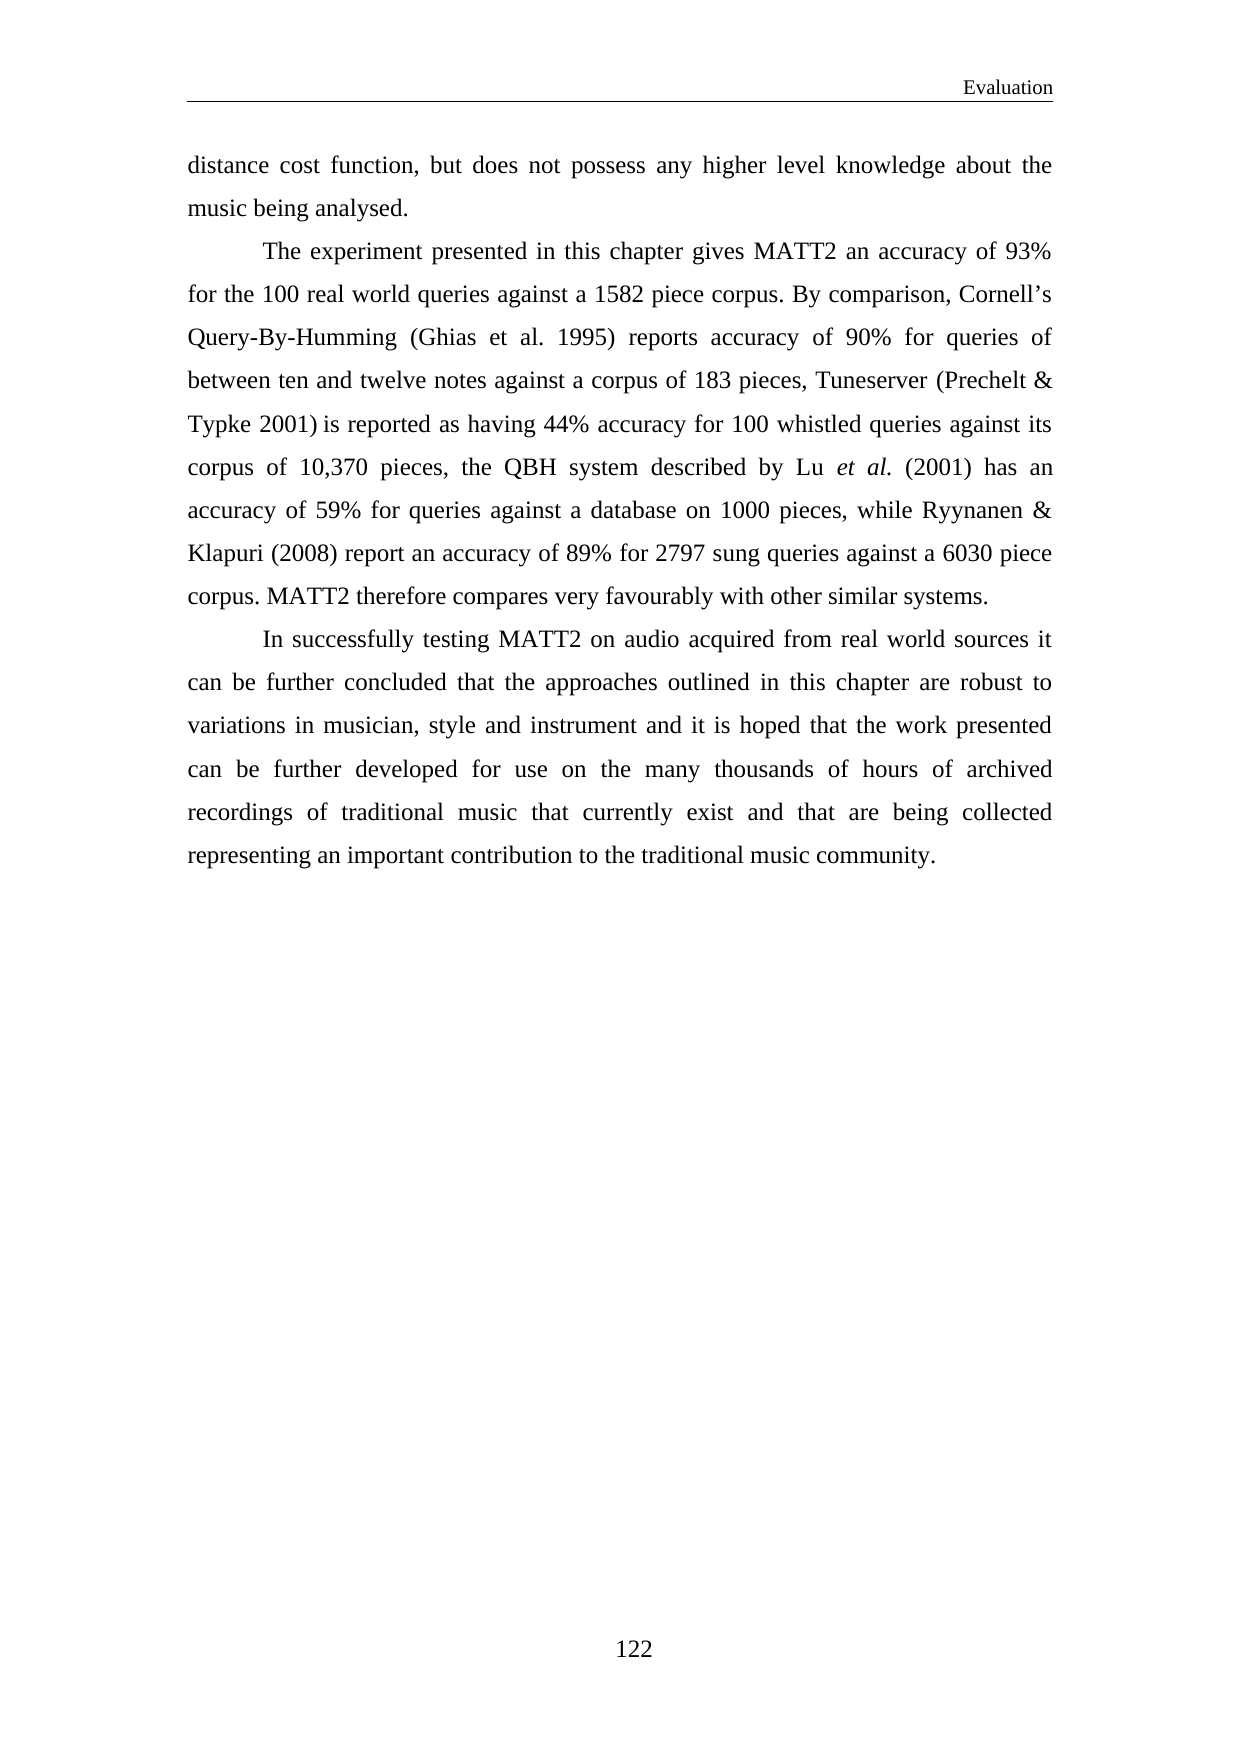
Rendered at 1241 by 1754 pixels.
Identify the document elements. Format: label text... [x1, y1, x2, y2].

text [187, 150, 1053, 222]
text The experiment presented in this chapter gives MATT2 an accuracy of 93% for the 100 real world queries against a 1582 piece corpus. By comparison, Cornell’s Query-By-Humming (Ghias et al. 1995) reports accuracy of 90% for queries of between ten and twelve notes against a corpus of 183 pieces, Tuneserver (Prechelt & Typke 2001) is reported as having 44% accuracy for 100 whistled queries against its corpus of 10,370 pieces, the QBH system described by Lu et al. (2001) has an accuracy of 59% for queries against a database on 1000 pieces, while Ryynanen & Klapuri report an accuracy of 89% for 2797 sung queries against a 6030 piece corpus. MATT2 therefore compares very favourably with other similar systems. [187, 236, 1053, 610]
text In successfully testing MATT2 on audio acquired from real world sources it can be further concluded that the approaches outlined in this chapter are robust to variations in musician, style and instrument and it is hoped that the work presented can be further developed for use on the many thousands of hours of archived recordings of traditional music that currently exist and that are being collected representing an important contribution to the traditional music community. [187, 624, 1053, 869]
